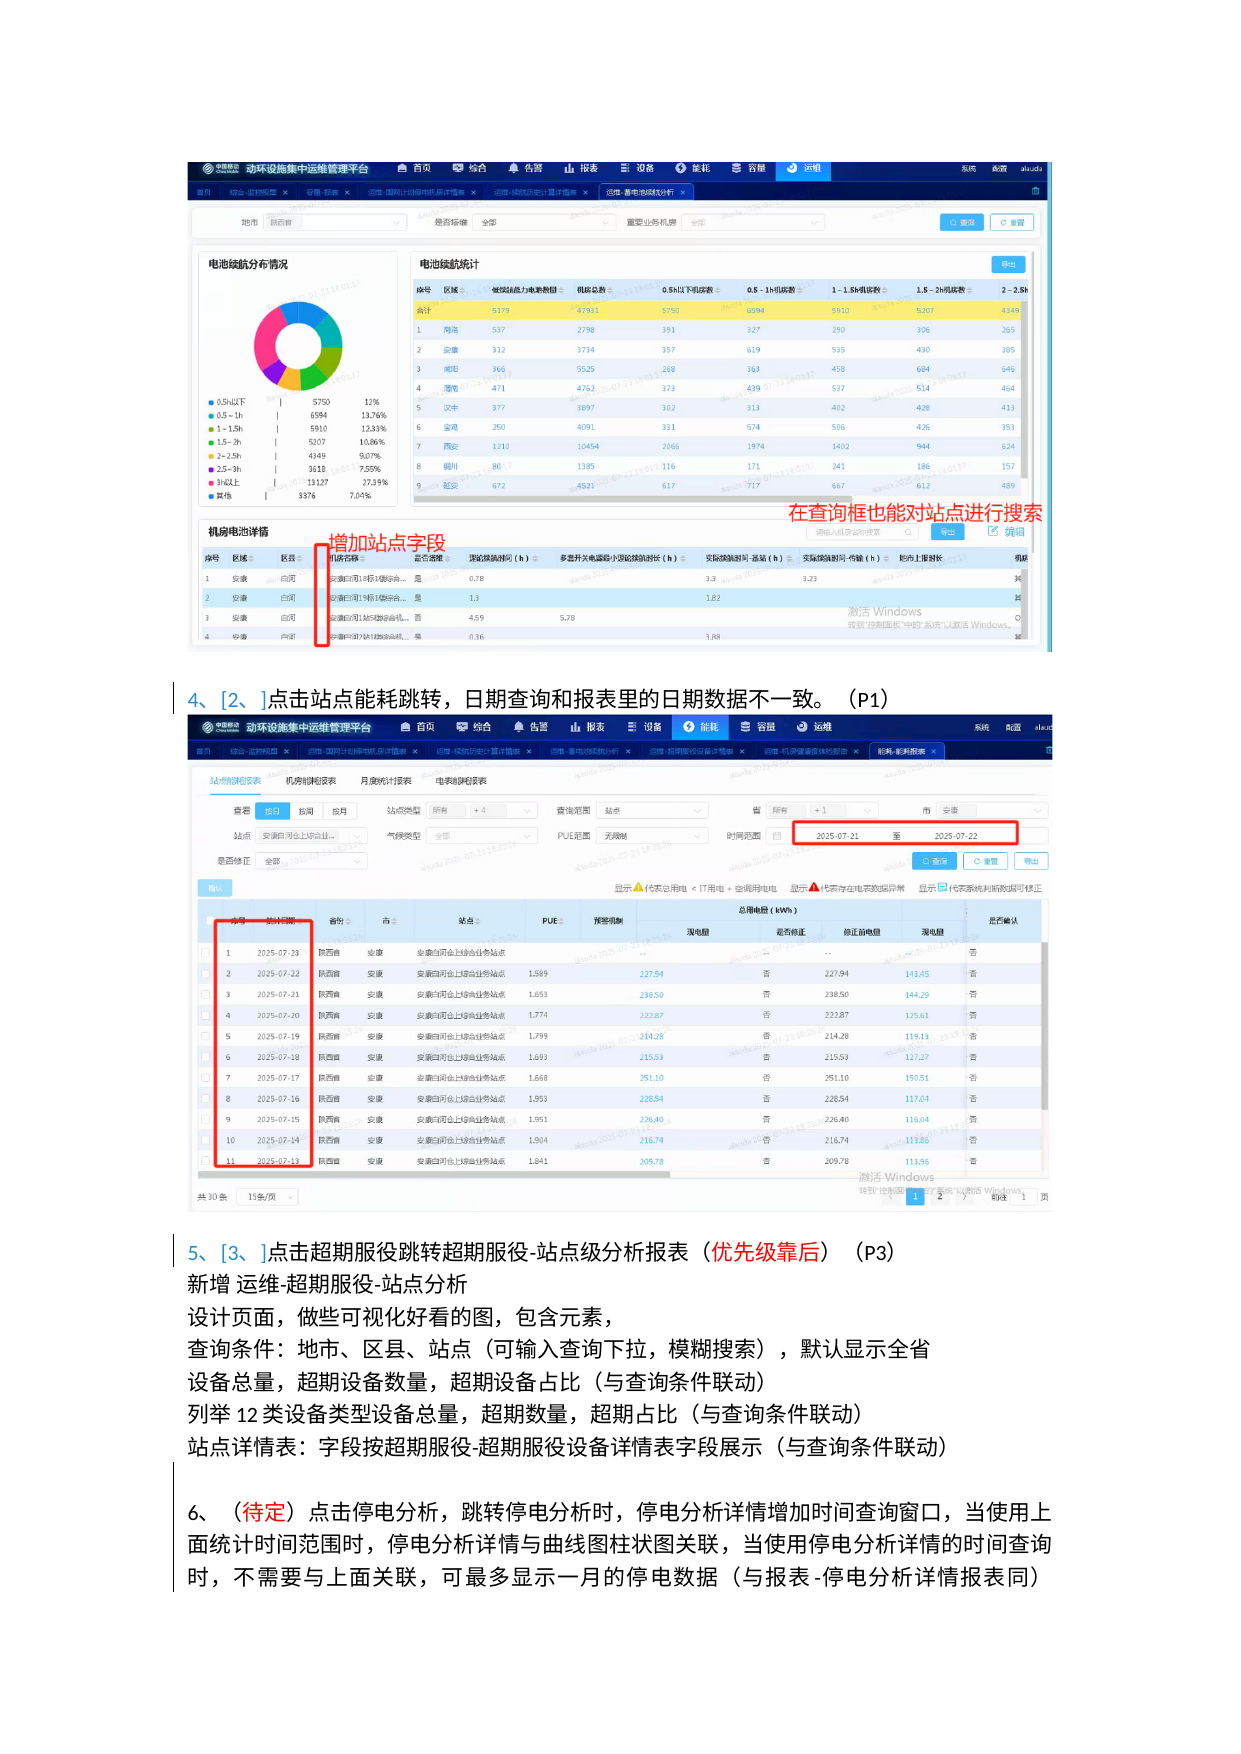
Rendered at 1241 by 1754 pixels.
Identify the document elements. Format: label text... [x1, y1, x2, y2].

picture [187, 714, 1053, 1212]
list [187, 1494, 1053, 1592]
list 站点详情表：字段按超期服役-超期服役设备详情表字段展示（与查询条件联动） [187, 1429, 1053, 1462]
picture [187, 162, 1052, 652]
list 点击超期服役跳转超期服役-站点级分析报表（优先级靠后）（P3） [187, 1234, 1053, 1267]
list 查询条件：地市、区县、站点（可输入查询下拉，模糊搜索），默认显示全省 [187, 1332, 1053, 1364]
list 点击站点能耗跳转，日期查询和报表里的日期数据不一致。（P1） [187, 682, 1053, 714]
list 设备总量，超期设备数量，超期设备占比（与查询条件联动） [187, 1364, 1053, 1397]
list 列举12类设备类型设备总量，超期数量，超期占比（与查询条件联动） [187, 1397, 1053, 1429]
list 新增 运维-超期服役-站点分析 [187, 1267, 1053, 1299]
list 设计页面，做些可视化好看的图，包含元素， [187, 1299, 1053, 1332]
